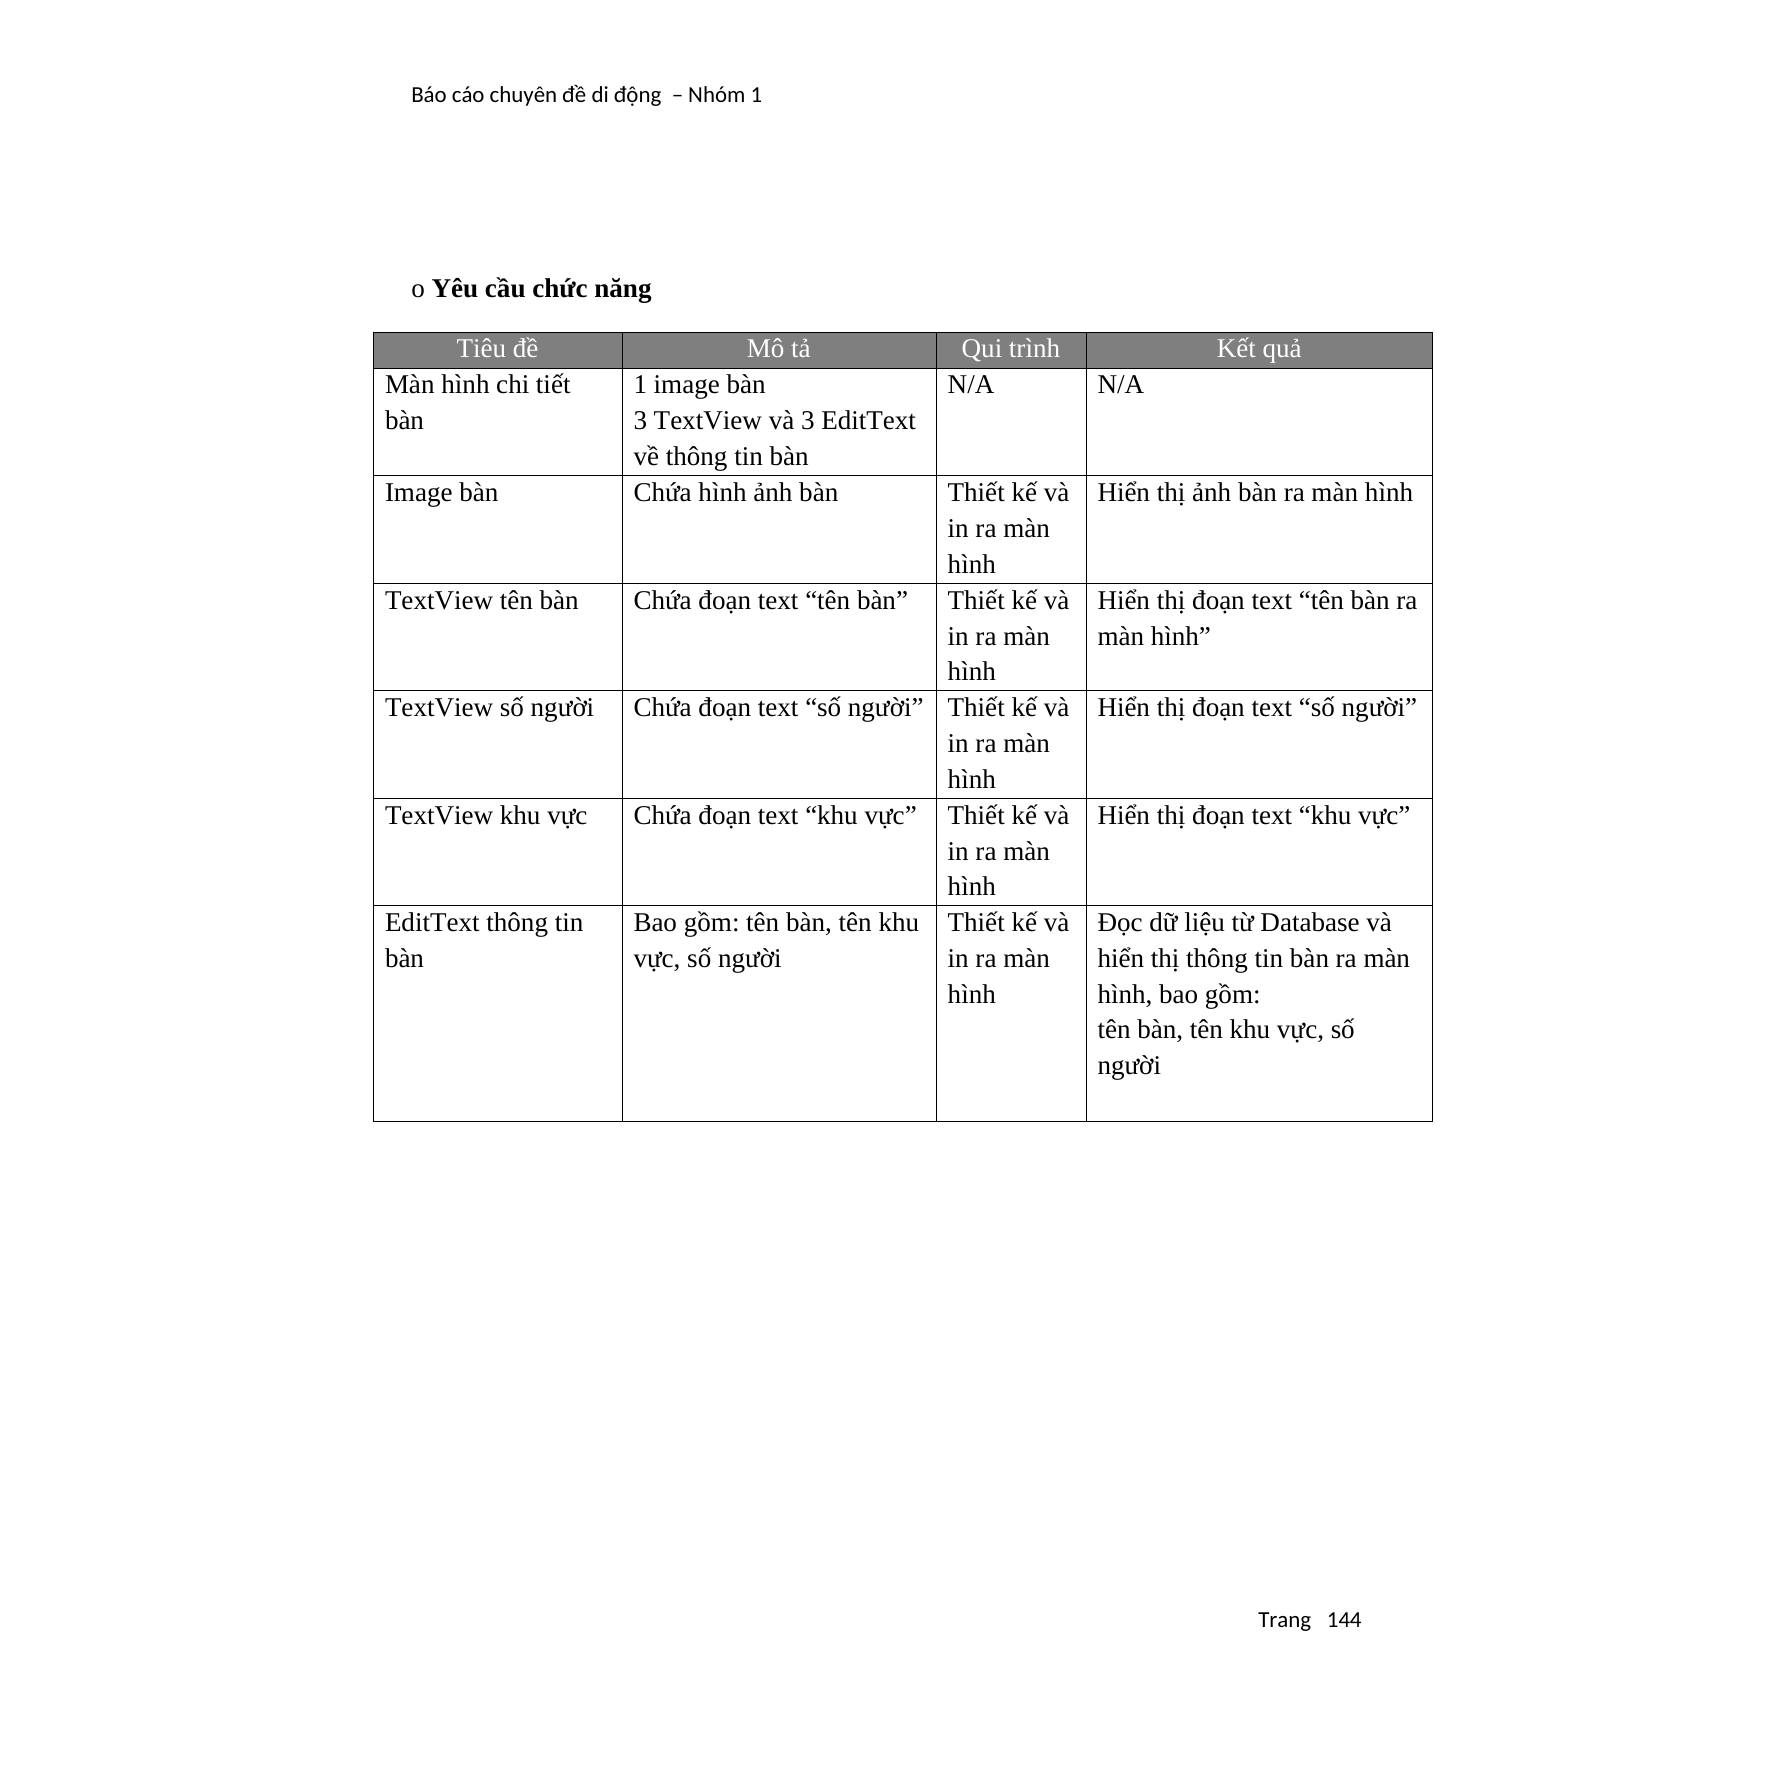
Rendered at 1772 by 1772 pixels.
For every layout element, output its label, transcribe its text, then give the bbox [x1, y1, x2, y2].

table_cell Đọc dữ liệu từ Database và hiển thị thông tin bàn ra màn hình, bao gồm: tên bàn, tên khu vực, số người [1087, 906, 1432, 1121]
table_header Kết quả [1087, 333, 1432, 368]
table_cell Màn hình chi tiết bàn [374, 369, 622, 475]
table_cell Bao gồm: tên bàn, tên khu vực, số người [623, 906, 936, 1121]
table_cell Chứa đoạn text “khu vực” [623, 799, 936, 905]
table_cell 1 image bàn 3 TextView và 3 EditText về thông tin bàn [623, 369, 936, 475]
table_cell Chứa hình ảnh bàn [623, 476, 936, 583]
table_cell TextView số người [374, 691, 622, 798]
table_cell Hiển thị đoạn text “tên bàn ra màn hình” [1087, 584, 1432, 690]
table_header Tiêu đề [374, 333, 622, 368]
text o Yêu cầu chức năng [411, 272, 1363, 303]
table_cell N/A [1087, 369, 1432, 475]
table_cell Thiết kế và in ra màn hình [937, 476, 1086, 583]
table_cell EditText thông tin bàn [374, 906, 622, 1121]
table_cell Image bàn [374, 476, 622, 583]
table_cell Hiển thị đoạn text “khu vực” [1087, 799, 1432, 905]
table_cell Hiển thị ảnh bàn ra màn hình [1087, 476, 1432, 583]
table_cell Thiết kế và in ra màn hình [937, 906, 1086, 1121]
table_header Qui trình [937, 333, 1086, 368]
table_cell Chứa đoạn text “số người” [623, 691, 936, 798]
table_cell Thiết kế và in ra màn hình [937, 799, 1086, 905]
table_cell Chứa đoạn text “tên bàn” [623, 584, 936, 690]
table_cell Thiết kế và in ra màn hình [937, 584, 1086, 690]
table_cell TextView khu vực [374, 799, 622, 905]
table_cell N/A [937, 369, 1086, 475]
table_cell Hiển thị đoạn text “số người” [1087, 691, 1432, 798]
table_header Mô tả [623, 333, 936, 368]
table_cell TextView tên bàn [374, 584, 622, 690]
table_cell Thiết kế và in ra màn hình [937, 691, 1086, 798]
